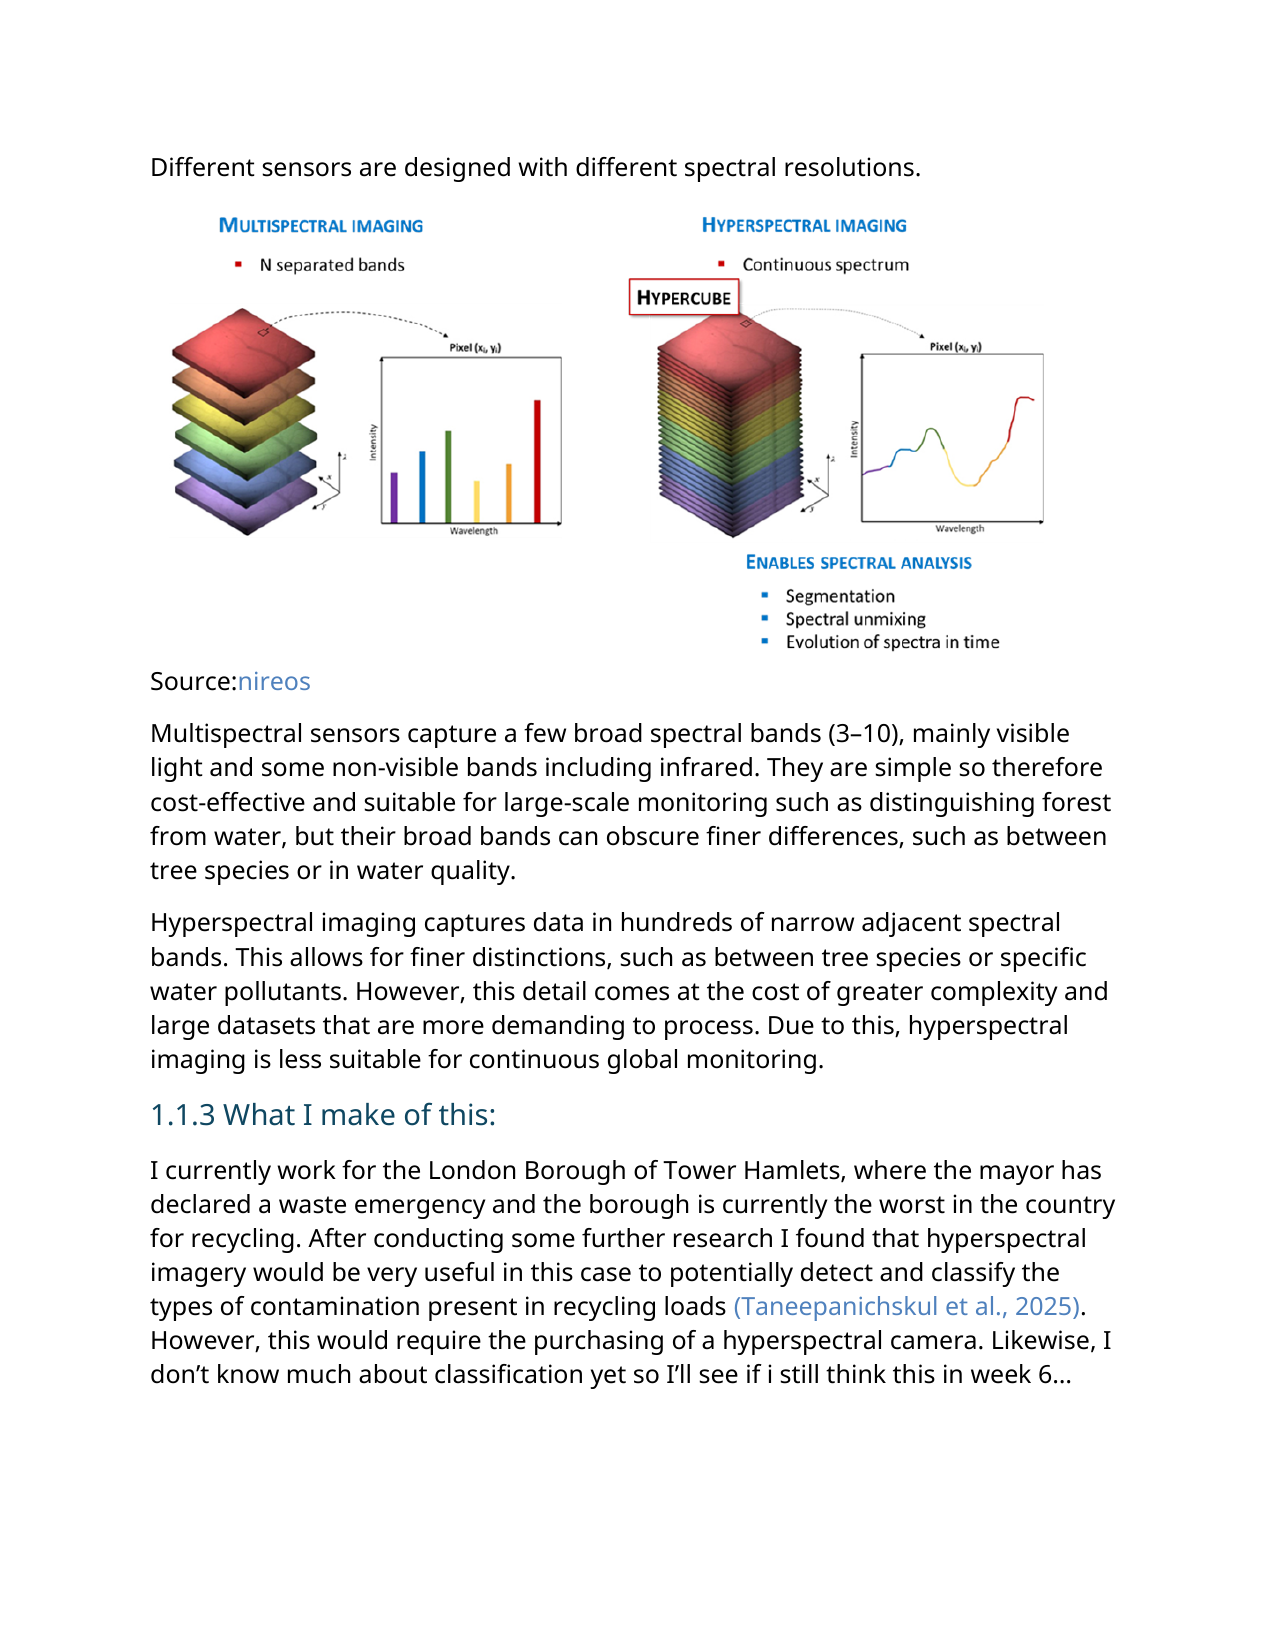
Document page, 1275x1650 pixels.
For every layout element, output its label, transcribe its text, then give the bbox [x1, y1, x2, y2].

text Multispectral sensors capture a few broad spectral bands (3–10), mainly visible light and some non-visible bands including infrared. They are simple so therefore cost-effective and suitable for large-scale monitoring such as distinguishing forest from water, but their broad bands can obscure finer differences, such as between tree species or in water quality. [150, 716, 1125, 886]
text Different sensors are designed with different spectral resolutions. [150, 150, 1125, 184]
picture [168, 202, 1044, 664]
text I currently work for the London Borough of Tower Hamlets, where the mayor has declared a waste emergency and the borough is currently the worst in the country for recycling. After conducting some further research I found that hyperspectral imagery would be very useful in this case to potentially detect and classify the types of contamination present in recycling loads (Taneepanichskul et al., 2025). However, this would require the purchasing of a hyperspectral camera. Likewise, I don’t know much about classification yet so I’ll see if i still think this in week 6… [150, 1153, 1125, 1391]
subtitle 1.1.3 What I make of this: [150, 1094, 1125, 1134]
text Hyperspectral imaging captures data in hundreds of narrow adjacent spectral bands. This allows for finer distinctions, such as between tree species or specific water pollutants. However, this detail comes at the cost of greater complexity and large datasets that are more demanding to process. Due to this, hyperspectral imaging is less suitable for continuous global monitoring. [150, 905, 1125, 1075]
